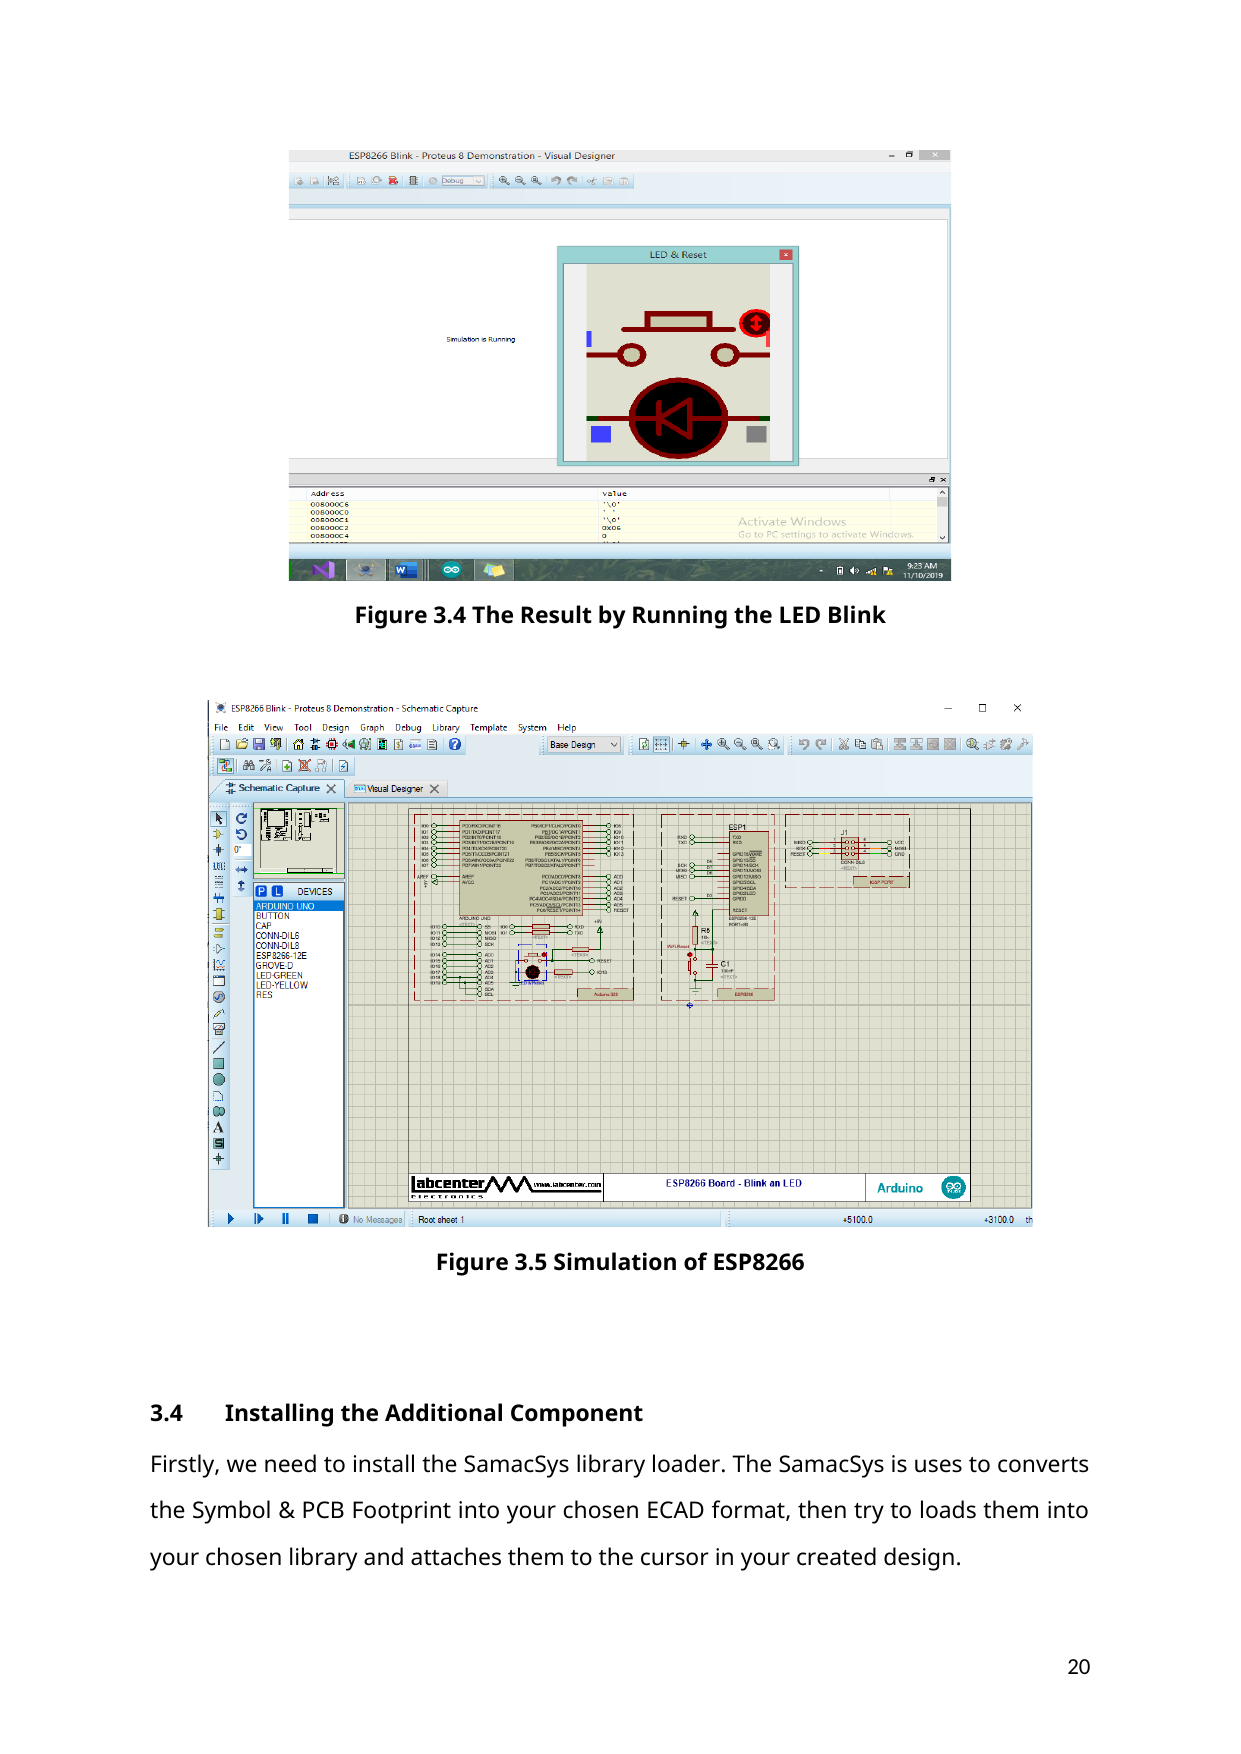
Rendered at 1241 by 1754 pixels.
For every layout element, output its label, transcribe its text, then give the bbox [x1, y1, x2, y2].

text Firstly, we need to install the SamacSys library loader. The SamacSys is uses to converts the Symbol & PCB Footprint into your chosen ECAD format, then try to loads them into your chosen library and attaches them to the cursor in your created design. [150, 1448, 1090, 1573]
picture [207, 700, 1033, 1227]
text Figure 3.5 Simulation of ESP8266 [150, 1246, 1090, 1277]
picture [288, 150, 952, 581]
text 3.4 Installing the Additional Component [150, 1397, 1090, 1428]
text Figure 3.4 The Result by Running the LED Blink [150, 599, 1090, 630]
